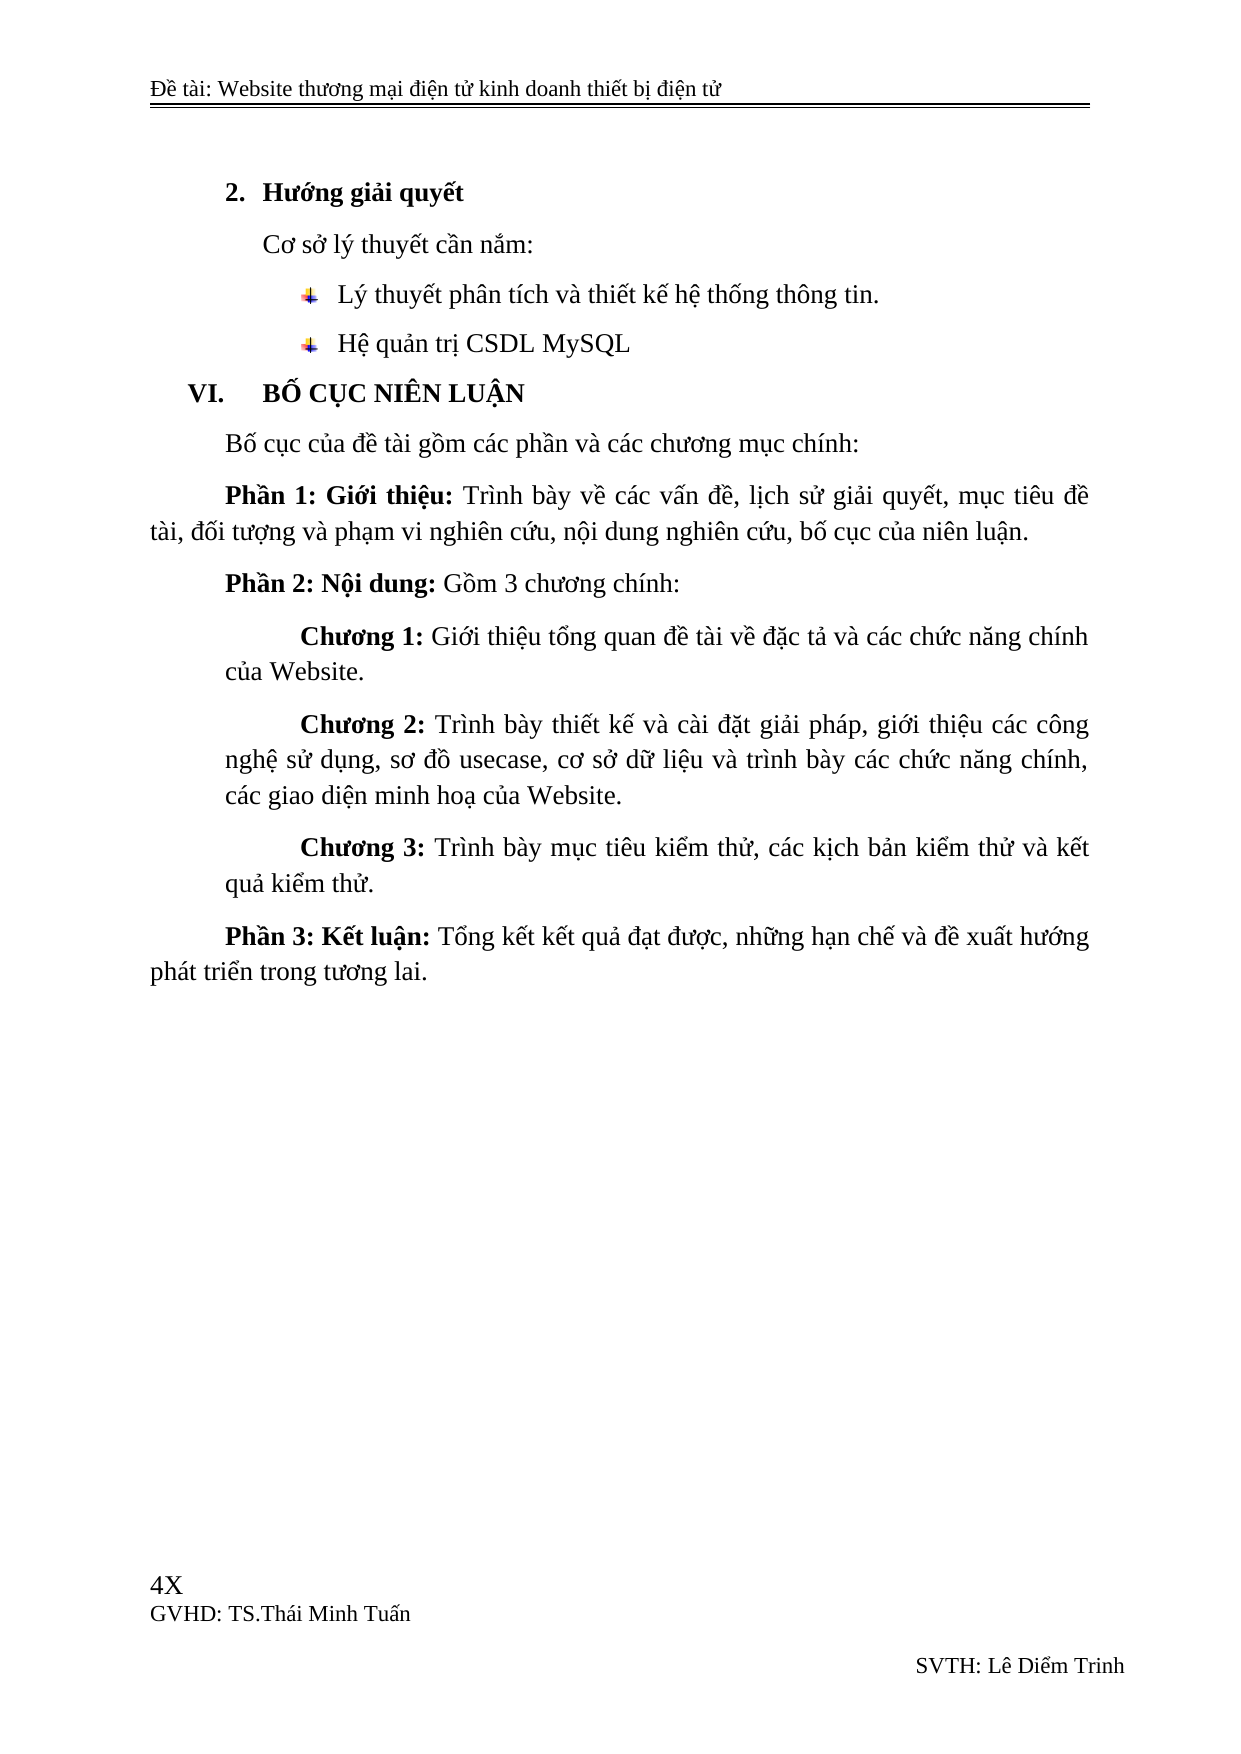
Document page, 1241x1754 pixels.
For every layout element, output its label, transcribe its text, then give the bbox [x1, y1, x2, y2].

text Bố cục của đề tài gồm các phần và các chương mục chính: [150, 427, 1090, 458]
list BỐ CỤC NIÊN LUẬN [187, 377, 1090, 408]
list Hướng giải quyết [225, 176, 1090, 207]
list Lý thuyết phân tích và thiết kế hệ thống thông tin. [300, 278, 1090, 309]
picture [301, 336, 318, 353]
text Chương 1: Giới thiệu tổng quan đề tài về đặc tả và các chức năng chính của Website. [225, 619, 1090, 686]
text Chương 3: Trình bày mục tiêu kiểm thử, các kịch bản kiểm thử và kết quả kiểm thử. [225, 832, 1090, 898]
text Phần 2: Nội dung: Gồm 3 chương chính: [150, 567, 1090, 598]
text Chương 2: Trình bày thiết kế và cài đặt giải pháp, giới thiệu các công nghệ sử dụng, sơ đồ usecase, cơ sở dữ liệu và trình bày các chức năng chính, các giao diện minh hoạ của Website. [225, 708, 1090, 810]
list Hệ quản trị CSDL MySQL [300, 327, 1090, 359]
text Cơ sở lý thuyết cần nắm: [187, 228, 1090, 259]
text Phần 1: Giới thiệu: Trình bày về các vấn đề, lịch sử giải quyết, mục tiêu đề tài, đối tượng và phạm vi nghiên cứu, nội dung nghiên cứu, bố cục của niên luận. [150, 479, 1090, 546]
text Phần 3: Kết luận: Tổng kết kết quả đạt được, những hạn chế và đề xuất hướng phát triển trong tương lai. [150, 920, 1090, 987]
picture [301, 286, 318, 304]
